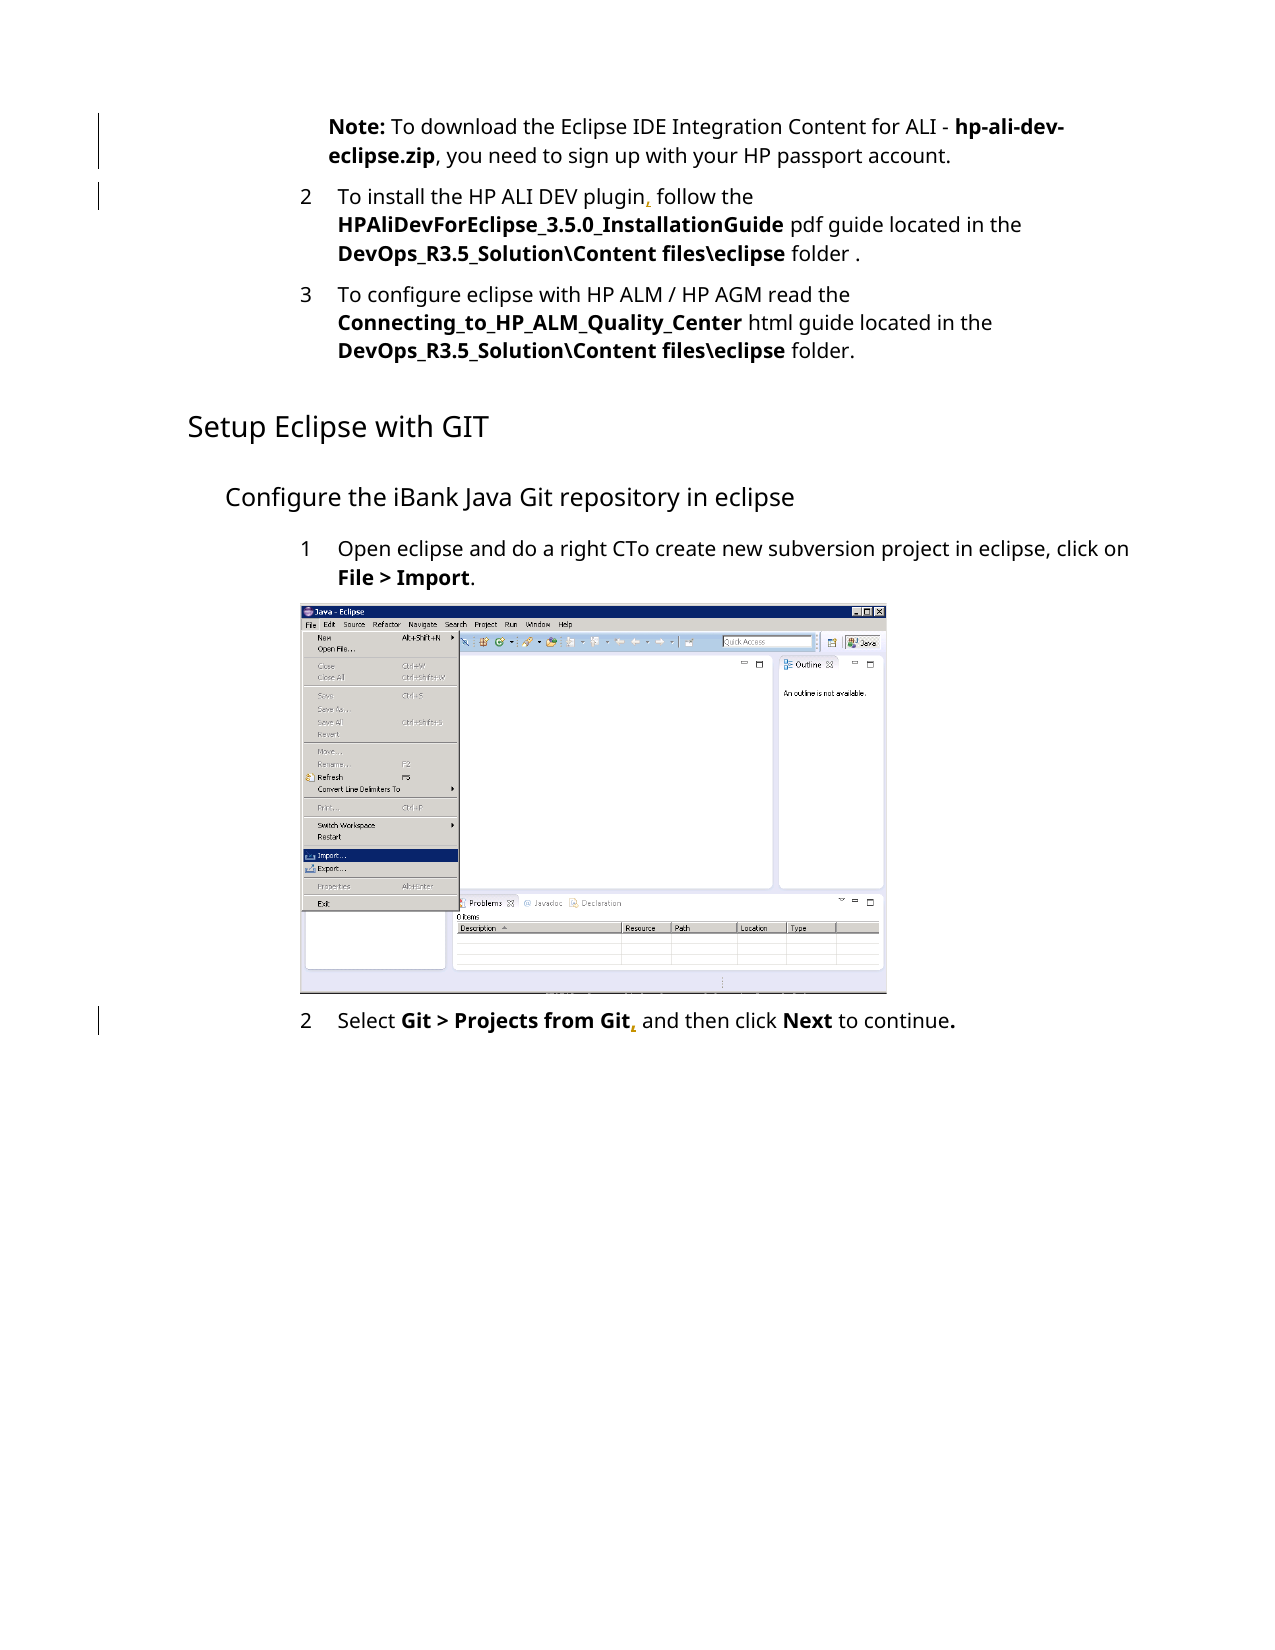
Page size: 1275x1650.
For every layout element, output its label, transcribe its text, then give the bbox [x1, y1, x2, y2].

picture [300, 603, 887, 994]
text Configure the iBank Java Git repository in eclipse [225, 480, 1162, 514]
text Setup Eclipse with GIT [187, 407, 1162, 446]
list To configure eclipse with HP ALM / HP AGM read the Connecting_to_HP_ALM_Quality_Center html guide located in the DevOps_R3.5_Solution\Content files\eclipse folder. [300, 280, 1162, 365]
list Select Git > Projects from Git and then click Next to continue. [300, 1006, 1162, 1034]
list Open eclipse and do a right CTo create new subversion project in eclipse, click on File > Import. [300, 534, 1162, 591]
text Note: To download the Eclipse IDE Integration Content for ALI - hp-ali-dev-eclipse.zip, you need to sign up with your HP passport account. [319, 112, 1162, 169]
list To install the HP ALI DEV plugin follow the HPAliDevForEclipse_3.5.0_InstallationGuide pdf guide located in the DevOps_R3.5_Solution\Content files\eclipse folder . [300, 182, 1162, 267]
